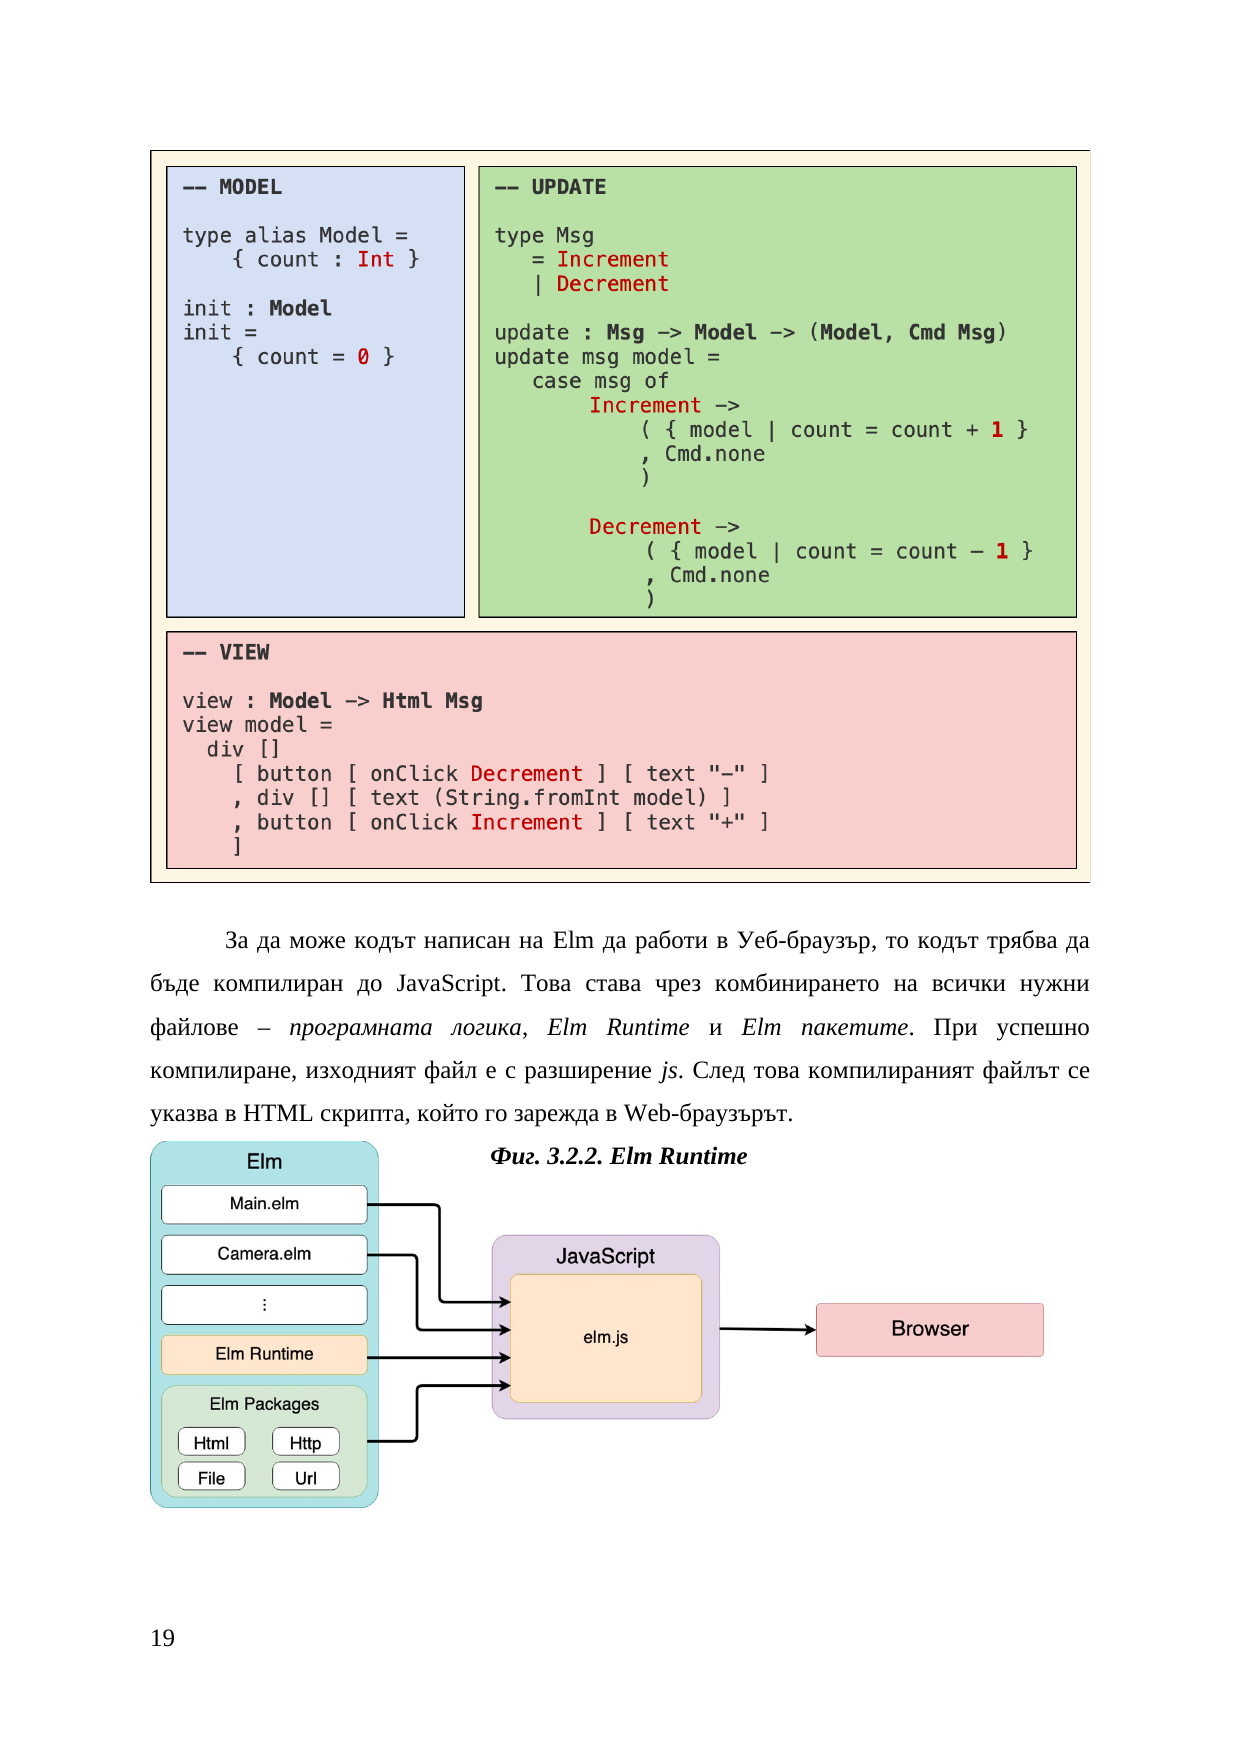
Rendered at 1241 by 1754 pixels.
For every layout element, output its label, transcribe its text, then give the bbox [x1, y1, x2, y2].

picture [150, 1141, 1044, 1508]
picture [150, 150, 1091, 883]
text За да може кодът написан на Elm да работи в Уеб-браузър, то кодът трябва да бъде компилиран до JavaScript. Това става чрез комбинирането на всички нужни файлове – програмната логика, Elm Runtime и Elm пакетите. При успешно компилиране, изходният файл е с разширение js. След това компилираният файлът се указва в HTML скрипта, който го зарежда в Web-браузърът. [150, 925, 1090, 1127]
